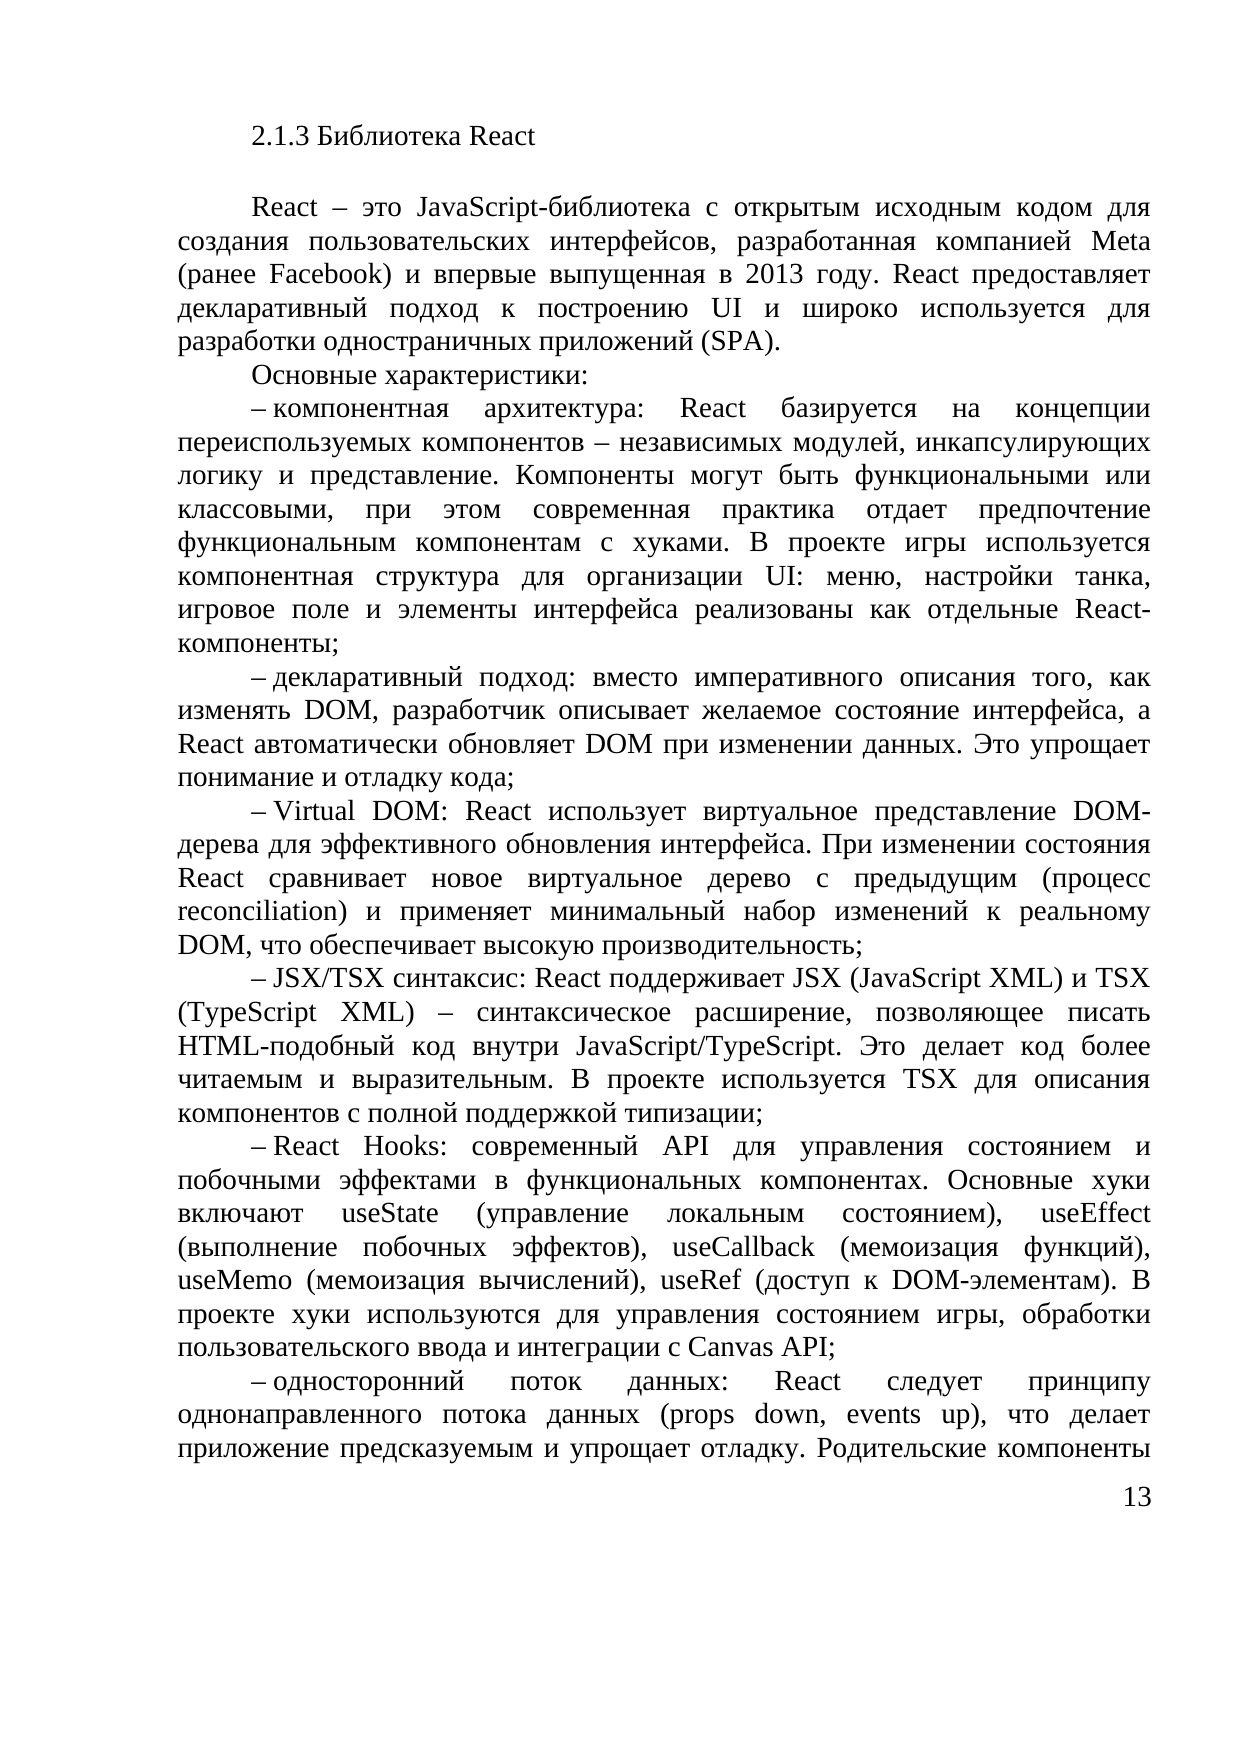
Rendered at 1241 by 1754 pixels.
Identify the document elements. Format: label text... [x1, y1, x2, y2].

text React Hooks: современный API для управления состоянием и побочными эффектами в функциональных компонентах. Основные хуки включают useState (управление локальным состоянием), useEffect (выполнение побочных эффектов), useCallback (мемоизация функций), useMemo (мемоизация вычислений), useRef (доступ к DOM-элементам). В проекте хуки используются для управления состоянием игры, обработки пользовательского ввода и интеграции с Canvas API; [177, 1128, 1152, 1363]
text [177, 1363, 1152, 1464]
text декларативный подход: вместо императивного описания того, как изменять DOM, разработчик описывает желаемое состояние интерфейса, а React автоматически обновляет DOM при изменении данных. Это упрощает понимание и отладку кода; [177, 659, 1152, 793]
text Virtual DOM: React использует виртуальное представление DOM-дерева для эффективного обновления интерфейса. При изменении состояния React сравнивает новое виртуальное дерево с предыдущим (процесс reconciliation) и применяет минимальный набор изменений к реальному DOM, что обеспечивает высокую производительность; [177, 793, 1152, 961]
text React – это JavaScript-библиотека с открытым исходным кодом для создания пользовательских интерфейсов, разработанная компанией Meta (ранее Facebook) и впервые выпущенная в 2013 году. React предоставляет декларативный подход к построению UI и широко используется для разработки одностраничных приложений (SPA). [177, 189, 1152, 357]
text Основные характеристики: [177, 357, 1152, 390]
subtitle Библиотека React [251, 118, 1152, 152]
text компонентная архитектура: React базируется на концепции переиспользуемых компонентов – независимых модулей, инкапсулирующих логику и представление. Компоненты могут быть функциональными или классовыми, при этом современная практика отдает предпочтение функциональным компонентам с хуками. В проекте игры используется компонентная структура для организации UI: меню, настройки танка, игровое поле и элементы интерфейса реализованы как отдельные React-компоненты; [177, 390, 1152, 659]
text JSX/TSX синтаксис: React поддерживает JSX (JavaScript XML) и TSX (TypeScript XML) – синтаксическое расширение, позволяющее писать HTML-подобный код внутри JavaScript/TypeScript. Это делает код более читаемым и выразительным. В проекте используется TSX для описания компонентов с полной поддержкой типизации; [177, 961, 1152, 1128]
